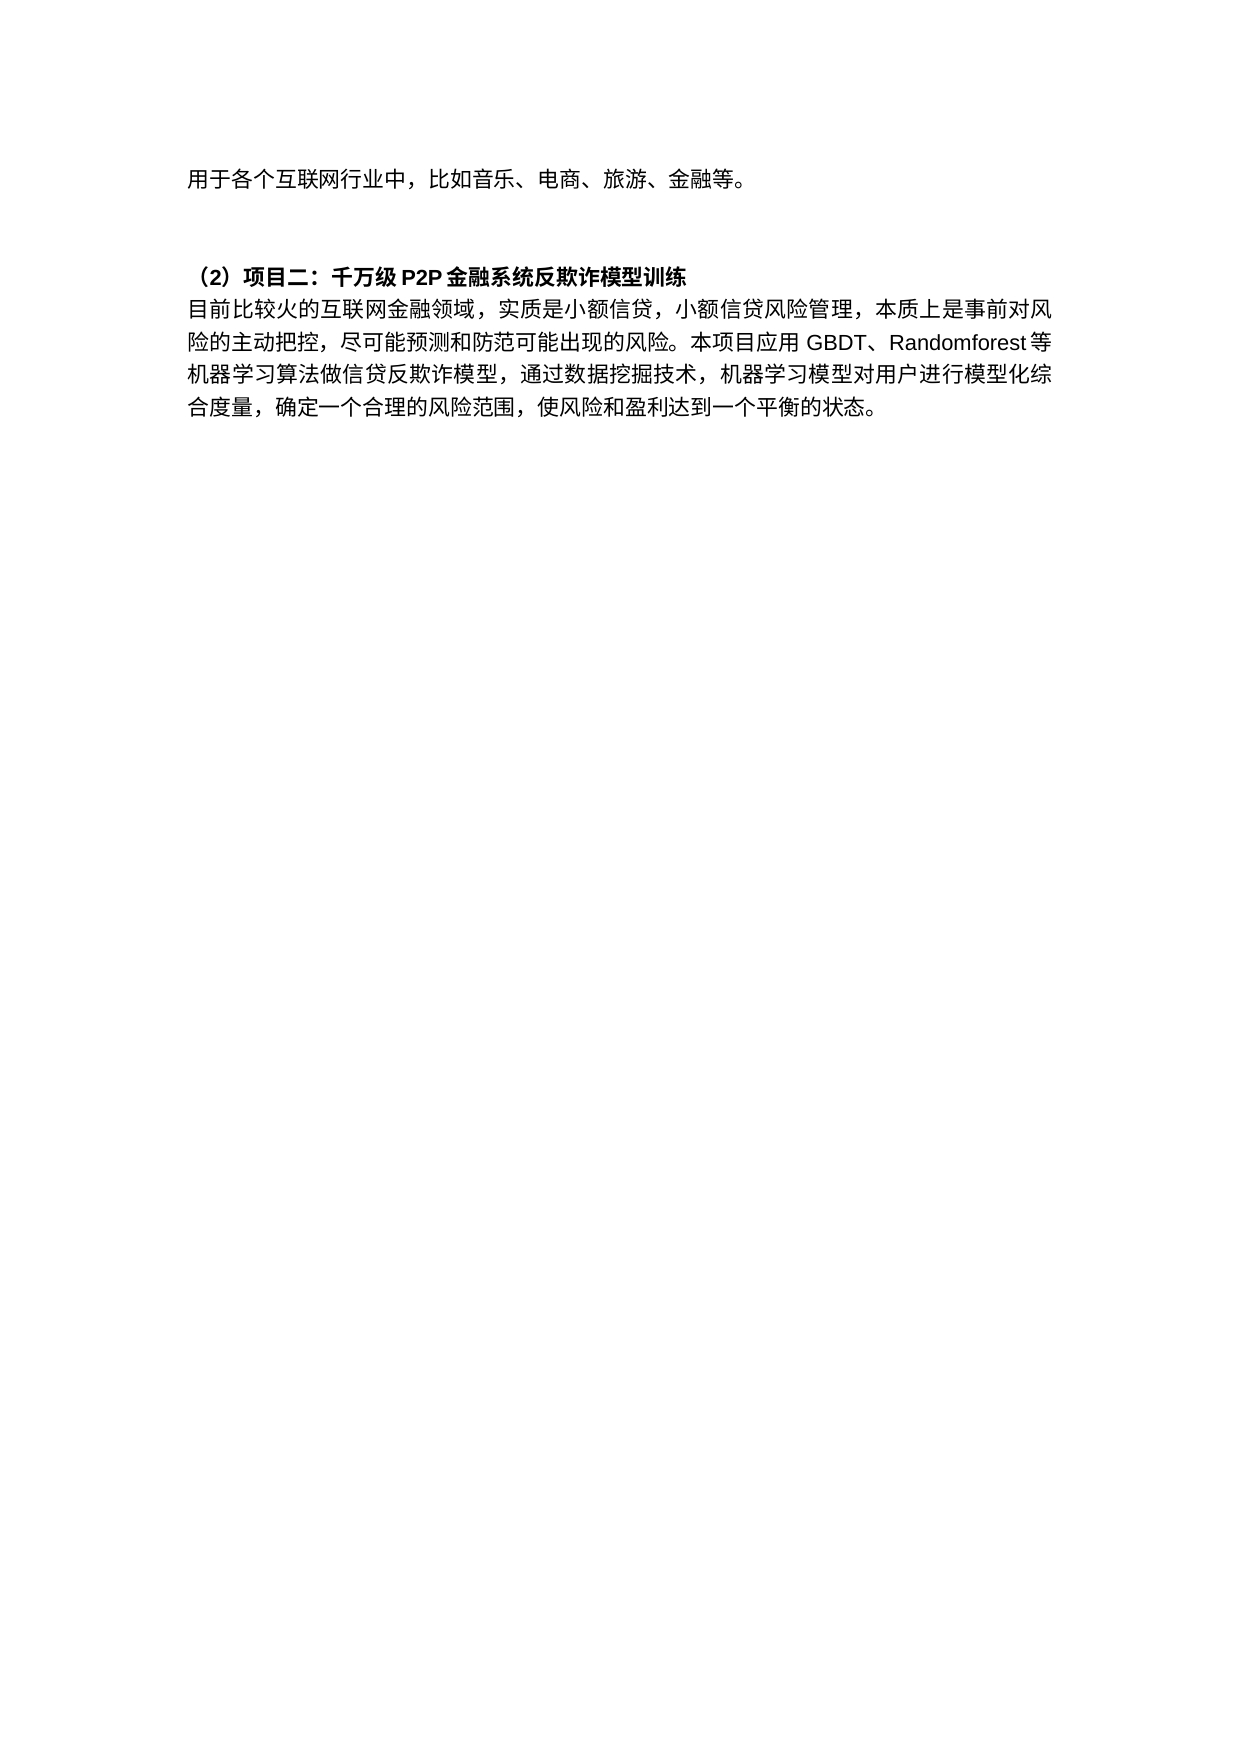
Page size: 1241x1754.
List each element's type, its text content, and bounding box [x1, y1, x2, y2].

list 目前比较火的互联网金融领域，实质是小额信贷，小额信贷风险管理，本质上是事前对风险的主动把控，尽可能预测和防范可能出现的风险。本项目应用GBDT、Randomforest等机器学习算法做信贷反欺诈模型，通过数据挖掘技术，机器学习模型对用户进行模型化综合度量，确定一个合理的风险范围，使风险和盈利达到一个平衡的状态。 [187, 292, 1053, 422]
list （2）项目二：千万级P2P金融系统反欺诈模型训练 [187, 259, 1053, 292]
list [187, 162, 1053, 194]
